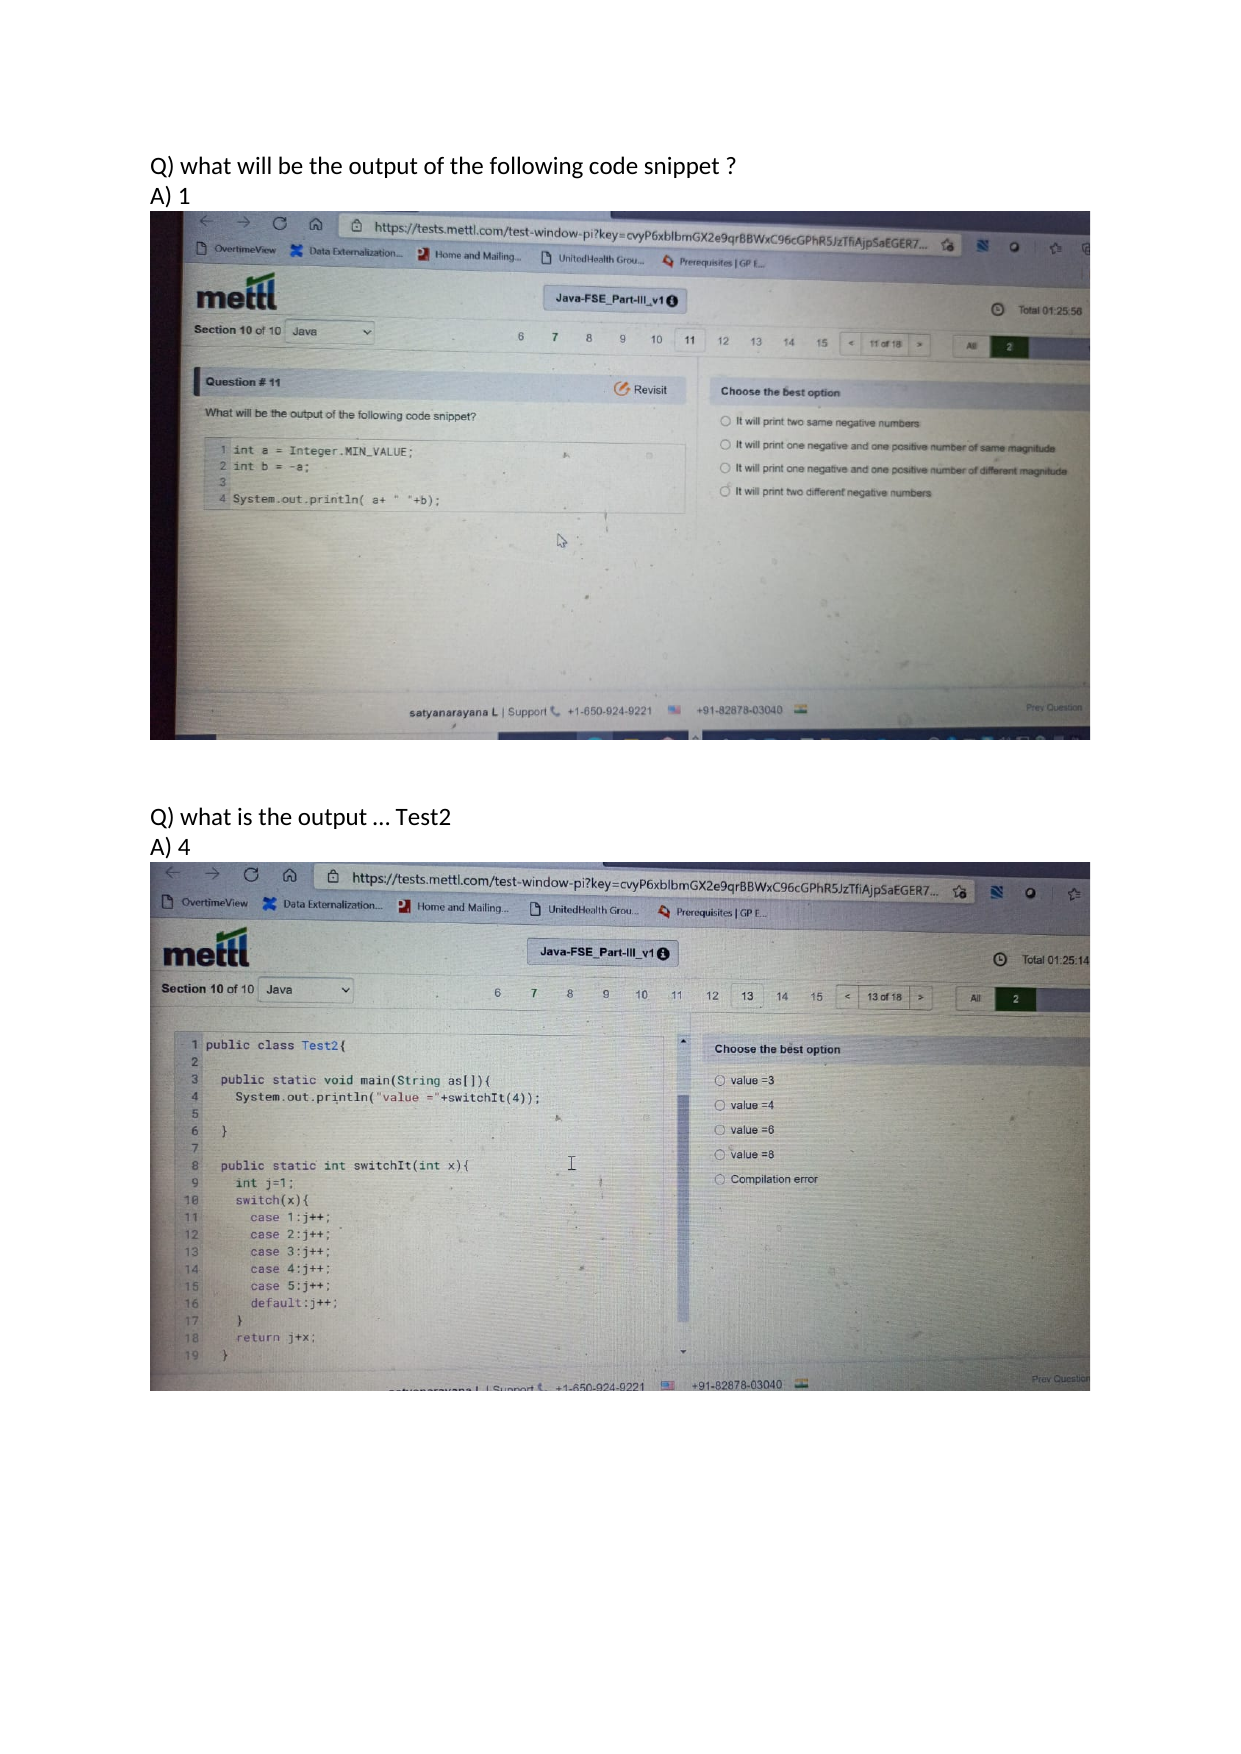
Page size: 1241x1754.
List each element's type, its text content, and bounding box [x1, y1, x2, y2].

picture [150, 862, 1091, 1391]
text A) 4 [150, 831, 1090, 862]
text Q) what is the output … Test2 [150, 801, 1090, 831]
text A) 1 [150, 181, 1090, 211]
text Q) what will be the output of the following code snippet ? [150, 150, 1090, 181]
picture [150, 211, 1091, 740]
